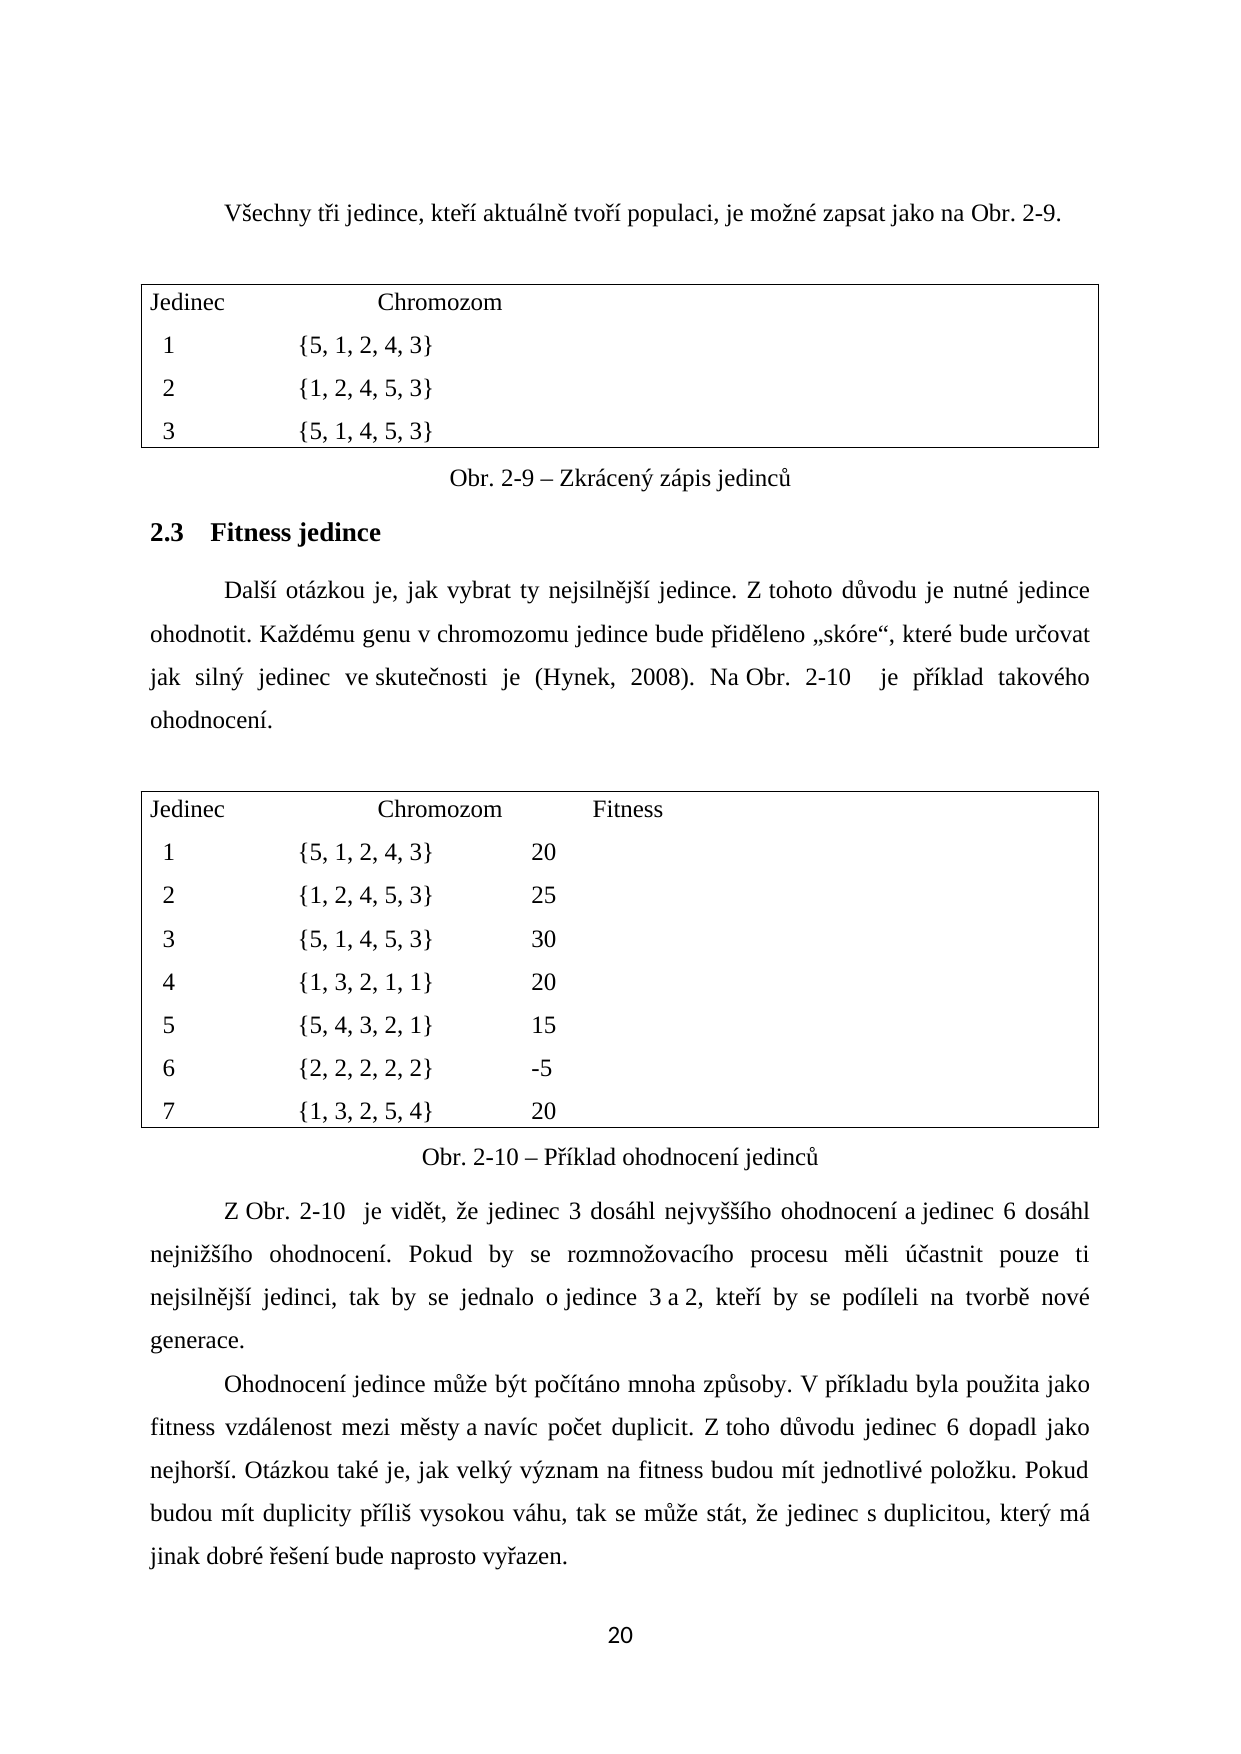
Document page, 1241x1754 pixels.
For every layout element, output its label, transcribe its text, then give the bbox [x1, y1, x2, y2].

text Jedinec Chromozom Fitness [142, 792, 1098, 823]
text Další otázkou je, jak vybrat ty nejsilnější jedince. Z tohoto důvodu je nutné jedince ohodnotit. Každému genu v chromozomu jedince bude přiděleno „skóre“, které bude určovat jak silný jedinec ve skutečnosti je (Hynek, 2008). Na obr. 2.10 je příklad takového ohodnocení. [150, 576, 1090, 734]
text Všechny tři jedince, kteří aktuálně tvoří populaci, je možné zapsat jako na obr. 2-9. [150, 198, 1090, 226]
text Obr. 2-9 – Zkrácený zápis jedinců [150, 463, 1090, 491]
text 1 {5, 1, 2, 4, 3} 20 2 {1, 2, 4, 5, 3} 25 3 {5, 1, 4, 5, 3} 30 4 {1, 3, 2, 1, 1} 20 5 {5, 4, 3, 2, 1} 15 6 {2, 2, 2, 2, 2} -5 7 {1, 3, 2, 5, 4} 20 [142, 834, 1098, 1127]
text Z obr. 2.10 je vidět, že jedinec 3 dosáhl nejvyššího ohodnocení a jedinec 6 dosáhl nejnižšího ohodnocení. Pokud by se rozmnožovacího procesu měli účastnit pouze ti nejsilnější jedinci, tak by se jednalo o jedince 3 a 2, kteří by se podíleli na tvorbě nové generace. [150, 1196, 1090, 1354]
text Obr. 2-10 – Příklad ohodnocení jedinců [150, 1142, 1090, 1171]
text 1 {5, 1, 2, 4, 3} 2 {1, 2, 4, 5, 3} 3 {5, 1, 4, 5, 3} [142, 327, 1098, 447]
subtitle Fitness jedince [150, 516, 1090, 548]
text Ohodnocení jedince může být počítáno mnoha způsoby. V příkladu byla použita jako fitness vzdálenost mezi městy a navíc počet duplicit. Z toho důvodu jedinec 6 dopadl jako nejhorší. Otázkou také je, jak velký význam na fitness budou mít jednotlivé položku. Pokud budou mít duplicity příliš vysokou váhu, tak se může stát, že jedinec s duplicitou, který má jinak dobré řešení bude naprosto vyřazen. [150, 1369, 1090, 1570]
text Jedinec Chromozom [142, 285, 1098, 316]
